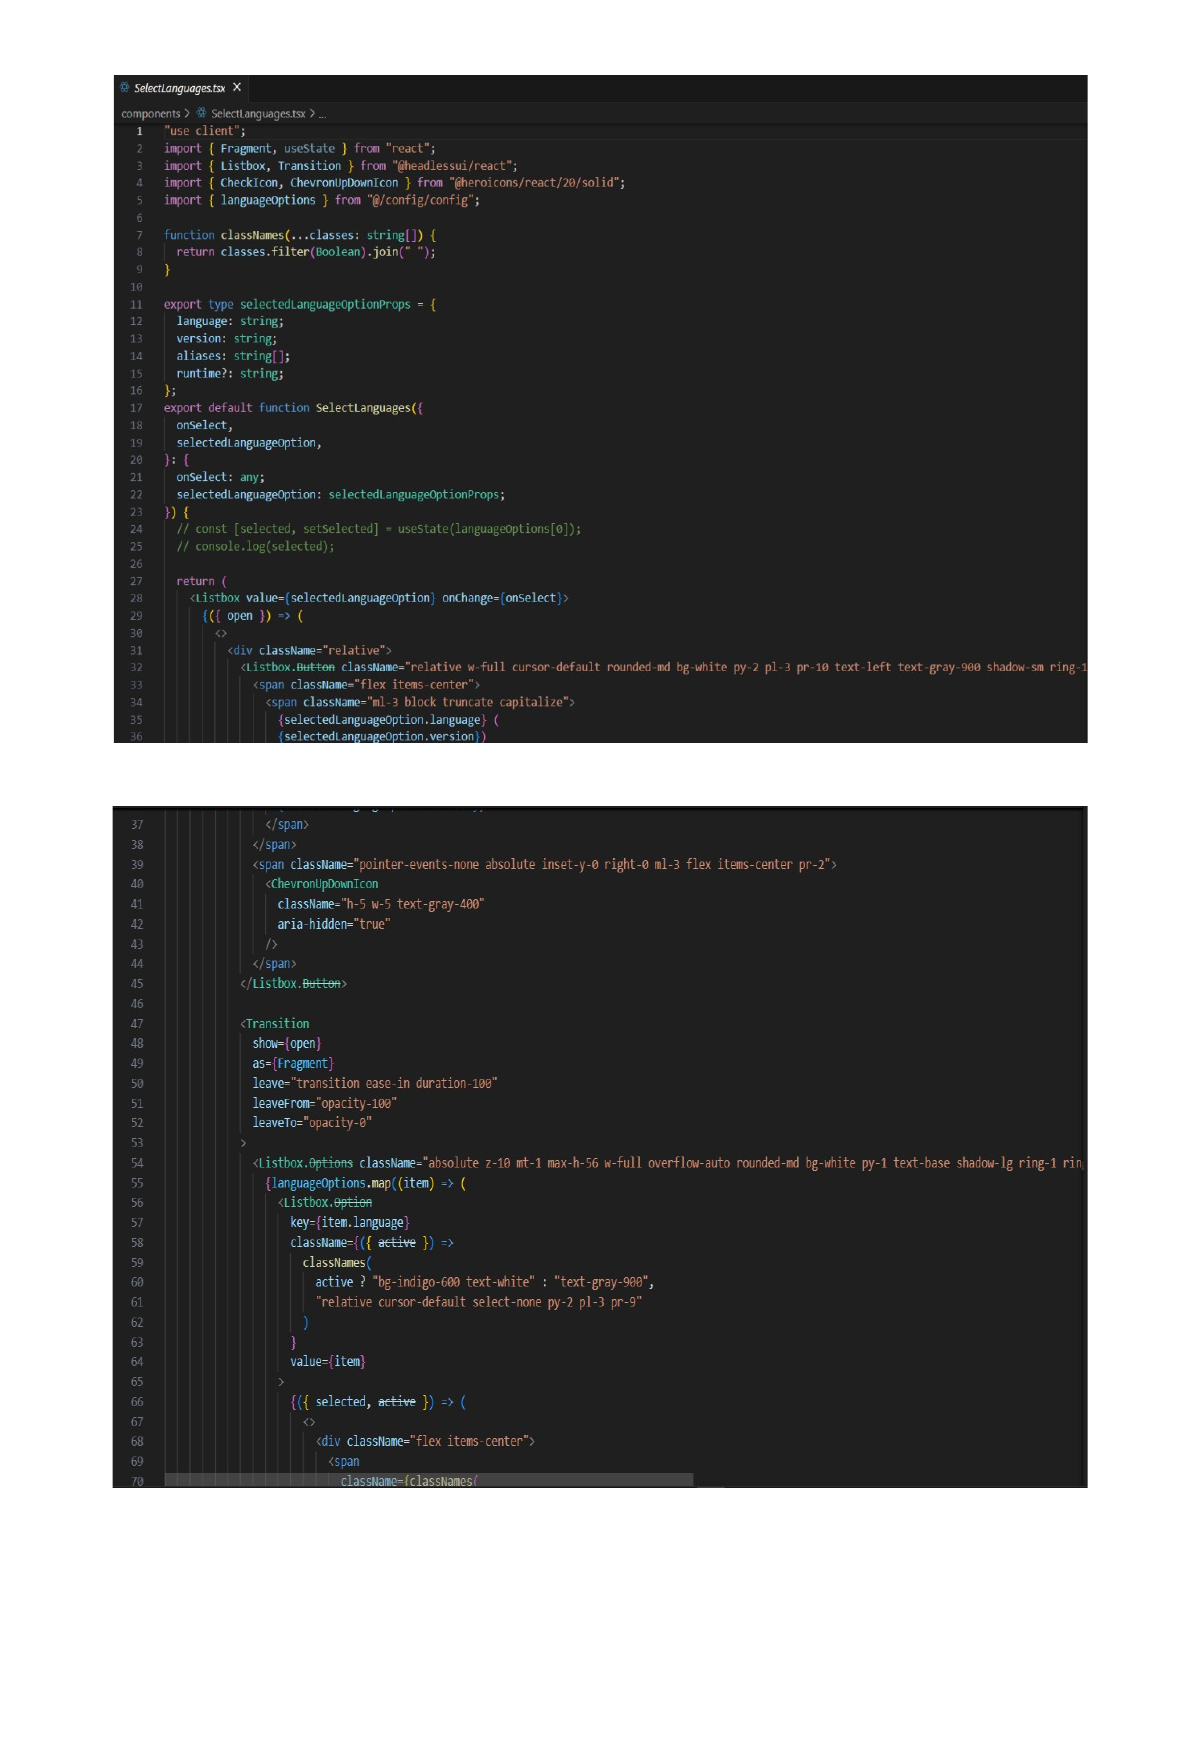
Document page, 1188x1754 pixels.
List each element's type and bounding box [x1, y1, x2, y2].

picture [113, 75, 1088, 743]
picture [112, 806, 1088, 1488]
